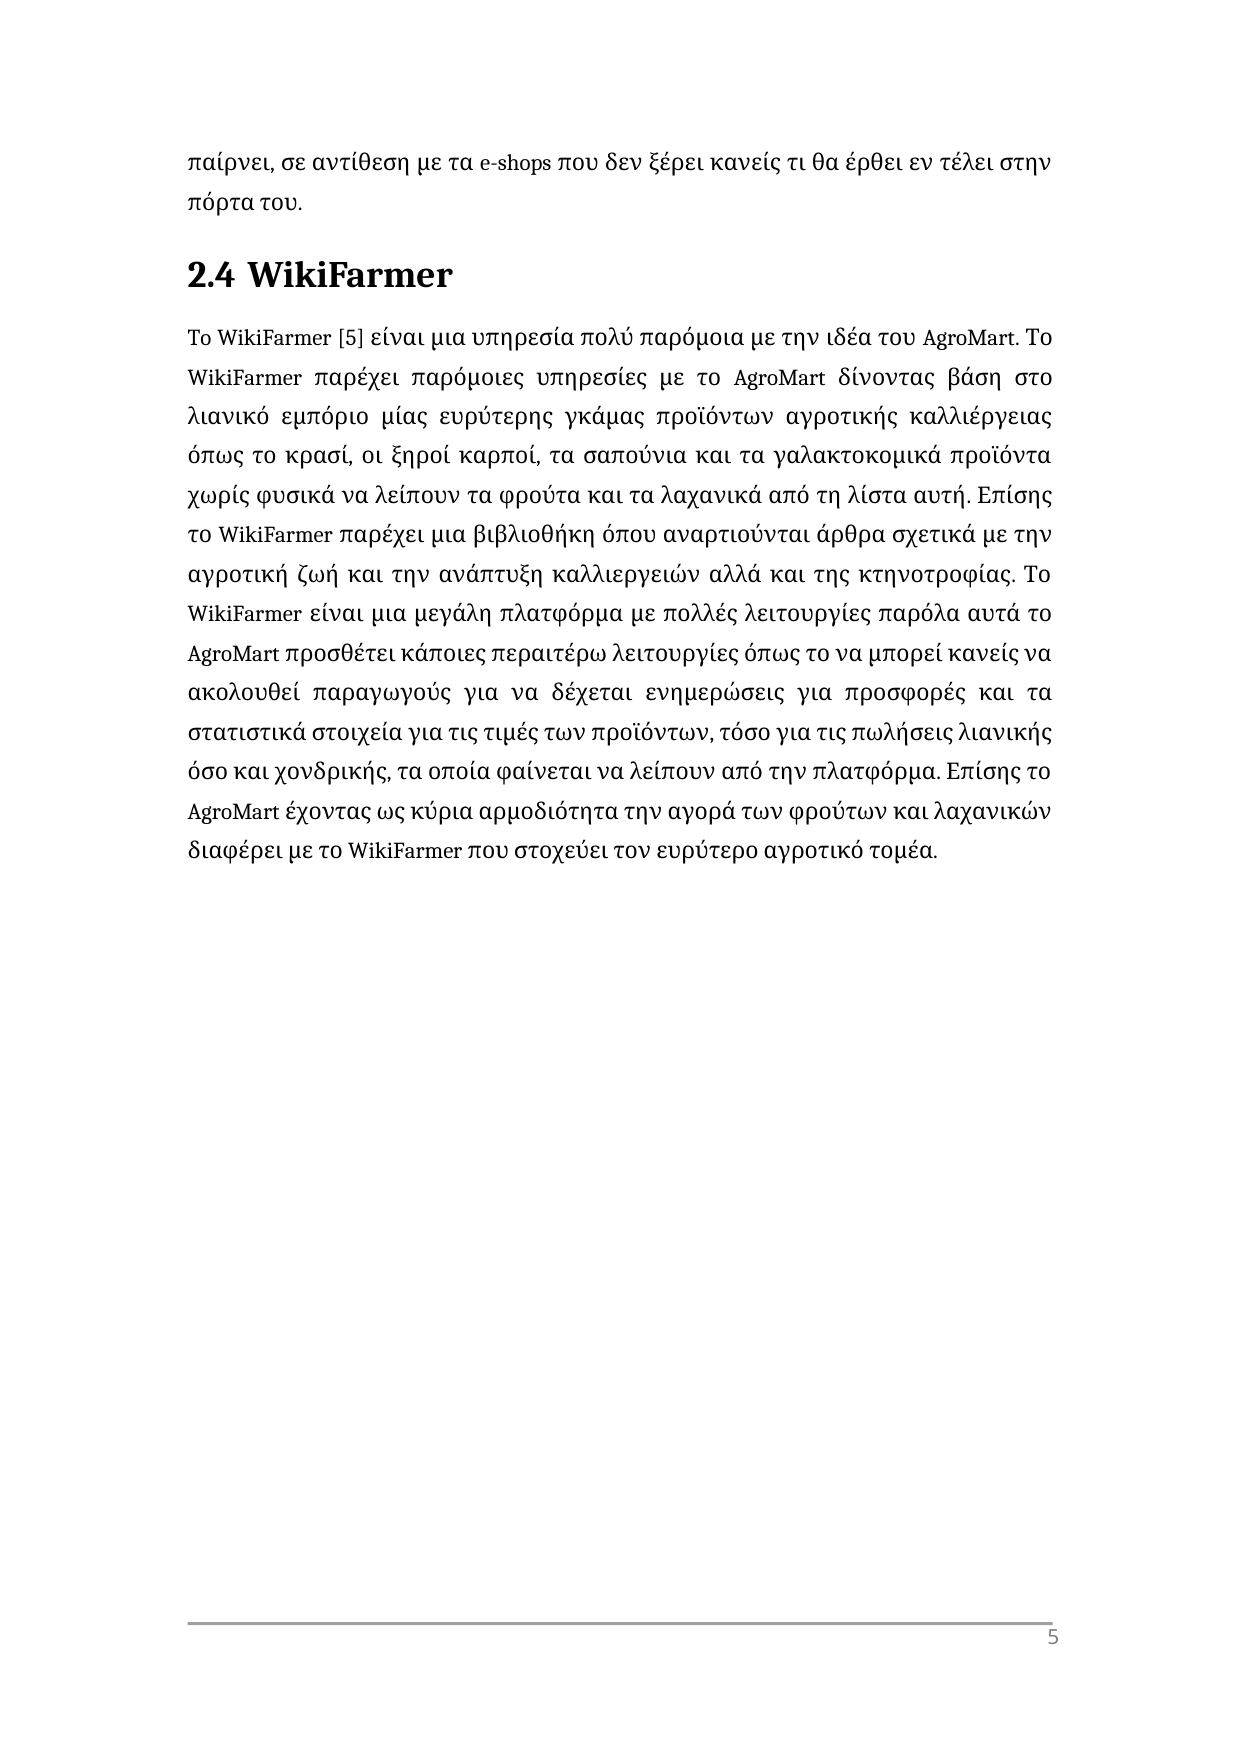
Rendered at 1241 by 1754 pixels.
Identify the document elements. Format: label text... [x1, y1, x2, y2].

subtitle WikiFarmer [187, 254, 1058, 297]
text To WikiFarmer [5] είναι μια υπηρεσία πολύ παρόμοια με την ιδέα του AgroMart. Το WikiFarmer παρέχει παρόμοιες υπηρεσίες με το AgroMart δίνοντας βάση στο λιανικό εμπόριο μίας ευρύτερης γκάμας προϊόντων αγροτικής καλλιέργειας όπως το κρασί, οι ξηροί καρποί, τα σαπούνια και τα γαλακτοκομικά προϊόντα χωρίς φυσικά να λείπουν τα φρούτα και τα λαχανικά από τη λίστα αυτή. Επίσης το WikiFarmer παρέχει μια βιβλιοθήκη όπου αναρτιούνται άρθρα σχετικά με την αγροτική ζωή και την ανάπτυξη καλλιεργειών αλλά και της κτηνοτροφίας. Το WikiFarmer είναι μια μεγάλη πλατφόρμα με πολλές λειτουργίες παρόλα αυτά το AgroMart προσθέτει κάποιες περαιτέρω λειτουργίες όπως το να μπορεί κανείς να ακολουθεί παραγωγούς για να δέχεται ενημερώσεις για προσφορές και τα στατιστικά στοιχεία για τις τιμές των προϊόντων, τόσο για τις πωλήσεις λιανικής όσο και χονδρικής, τα οποία φαίνεται να λείπουν από την πλατφόρμα. Επίσης το AgroMart έχοντας ως κύρια αρμοδιότητα την αγορά των φρούτων και λαχανικών διαφέρει με το WikiFarmer που στοχεύει τον ευρύτερο αγροτικό τομέα. [187, 325, 1053, 864]
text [187, 150, 1053, 216]
